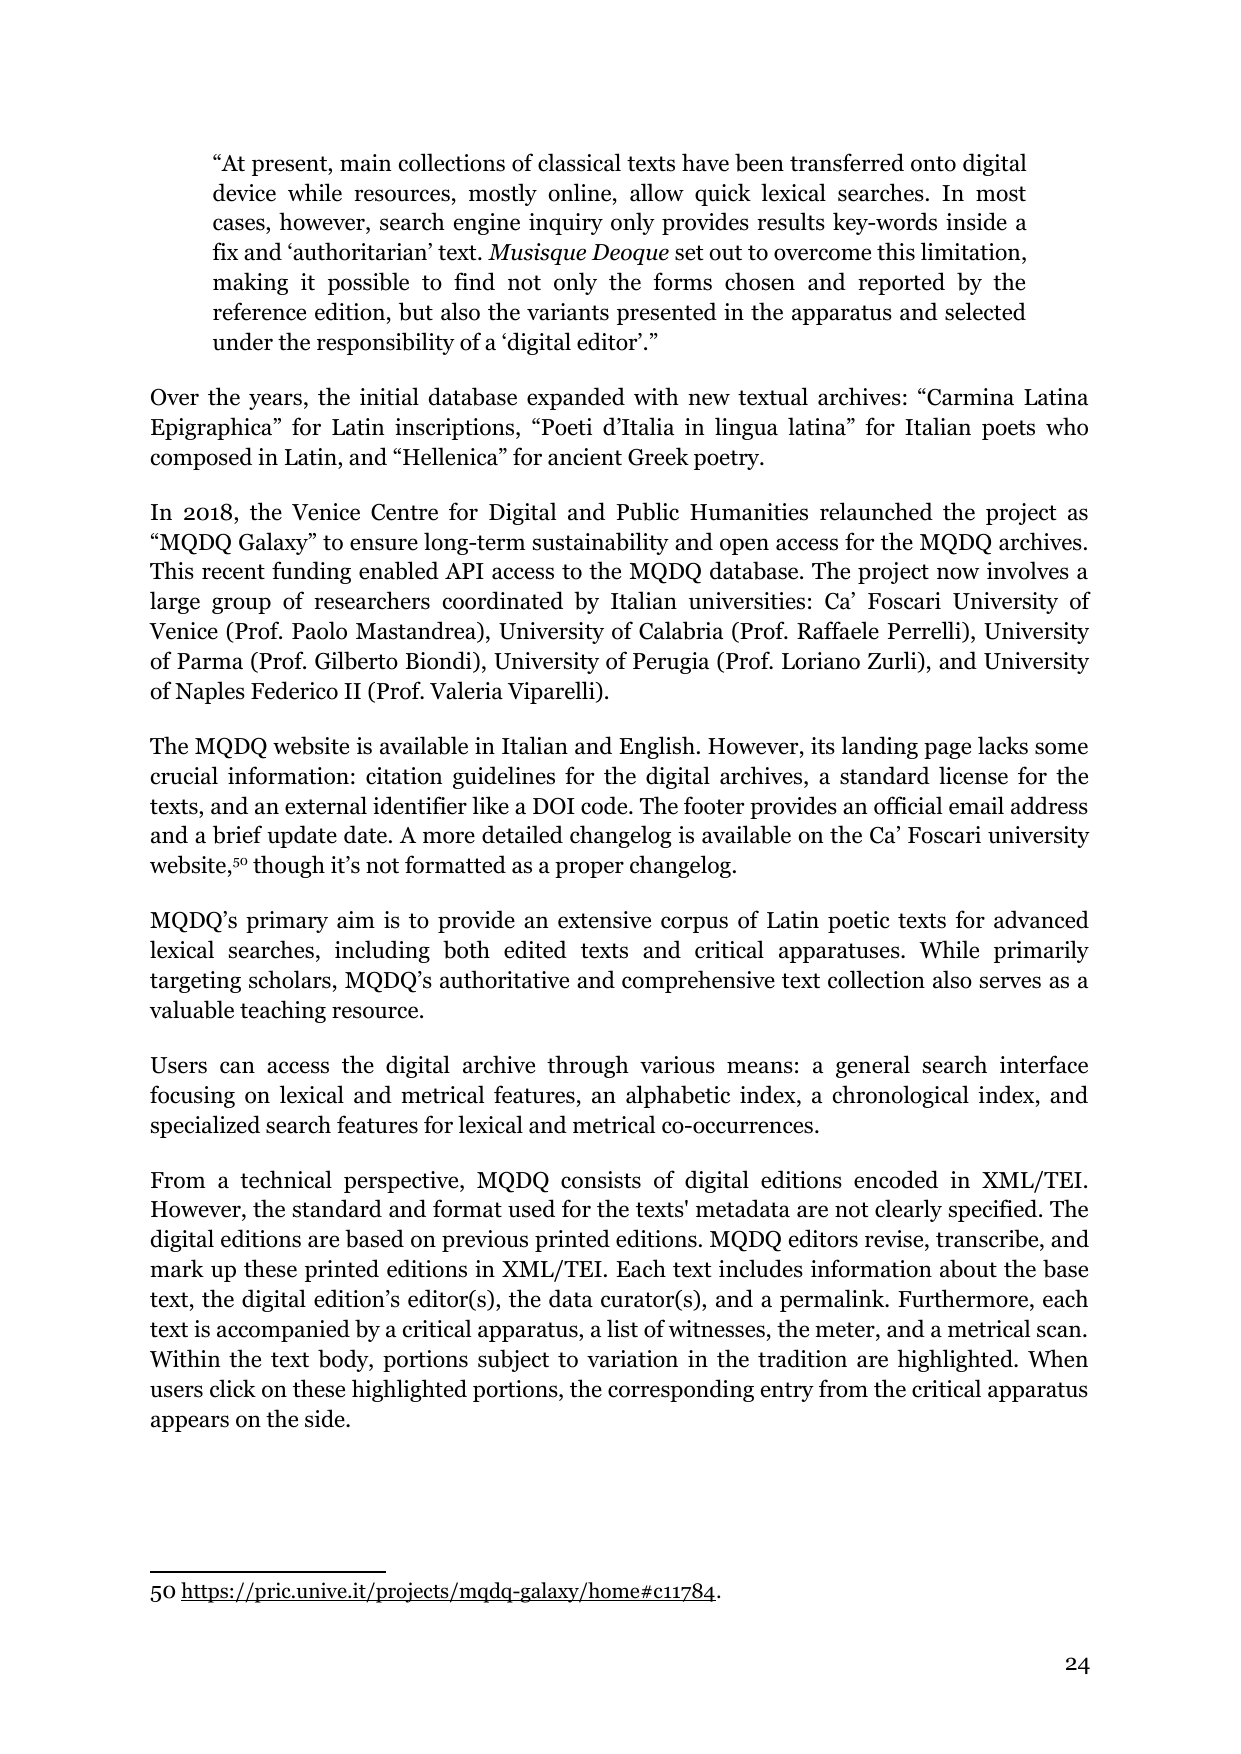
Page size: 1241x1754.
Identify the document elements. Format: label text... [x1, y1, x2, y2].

text Users can access the digital archive through various means: a general search interface focusing on lexical and metrical features, an alphabetic index, a chronological index, and specialized search features for lexical and metrical co-occurrences. [150, 1052, 1090, 1138]
text Over the years, the initial database expanded with new textual archives: “Carmina Latina Epigraphica” for Latin inscriptions, “Poeti d’Italia in lingua latina” for Italian poets who composed in Latin, and “Hellenica” for ancient Greek poetry. [150, 384, 1090, 470]
text The MQDQ website is available in Italian and English. However, its landing page lacks some crucial information: citation guidelines for the digital archives, a standard license for the texts, and an external identifier like a DOI code. The footer provides an official email address and a brief update date. A more detailed changelog is available on the Ca’ Foscari university website, though it’s not formatted as a proper changelog. [150, 733, 1090, 879]
text In 2018, the Venice Centre for Digital and Public Humanities relaunched the project as “MQDQ Galaxy” to ensure long-term sustainability and open access for the MQDQ archives. This recent funding enabled API access to the MQDQ database. The project now involves a large group of researchers coordinated by Italian universities: Ca’ Foscari University of Venice (Prof. Paolo Mastandrea), University of Calabria (Prof. Raffaele Perrelli), University of Parma (Prof. Gilberto Biondi), University of Perugia (Prof. Loriano Zurli), and University of Naples Federico II (Prof. Valeria Viparelli). [150, 499, 1090, 704]
text From a technical perspective, MQDQ consists of digital editions encoded in XML/TEI. However, the standard and format used for the texts' metadata are not clearly specified. The digital editions are based on previous printed editions. MQDQ editors revise, transcribe, and mark up these printed editions in XML/TEI. Each text includes information about the base text, the digital edition’s editor(s), the data curator(s), and a permalink. Furthermore, each text is accompanied by a critical apparatus, a list of witnesses, the meter, and a metrical scan. Within the text body, portions subject to variation in the tradition are highlighted. When users click on these highlighted portions, the corresponding entry from the critical apparatus appears on the side. [150, 1167, 1090, 1432]
text “At present, main collections of classical texts have been transferred onto digital device while resources, mostly online, allow quick lexical searches. In most cases, however, search engine inquiry only provides results key-words inside a fix and ‘authoritarian’ text. Musisque Deoque set out to overcome this limitation, making it possible to find not only the forms chosen and reported by the reference edition, but also the variants presented in the apparatus and selected under the responsibility of a ‘digital editor’.” [212, 150, 1028, 355]
text MQDQ’s primary aim is to provide an extensive corpus of Latin poetic texts for advanced lexical searches, including both edited texts and critical apparatuses. While primarily targeting scholars, MQDQ’s authoritative and comprehensive text collection also serves as a valuable teaching resource. [150, 908, 1090, 1023]
